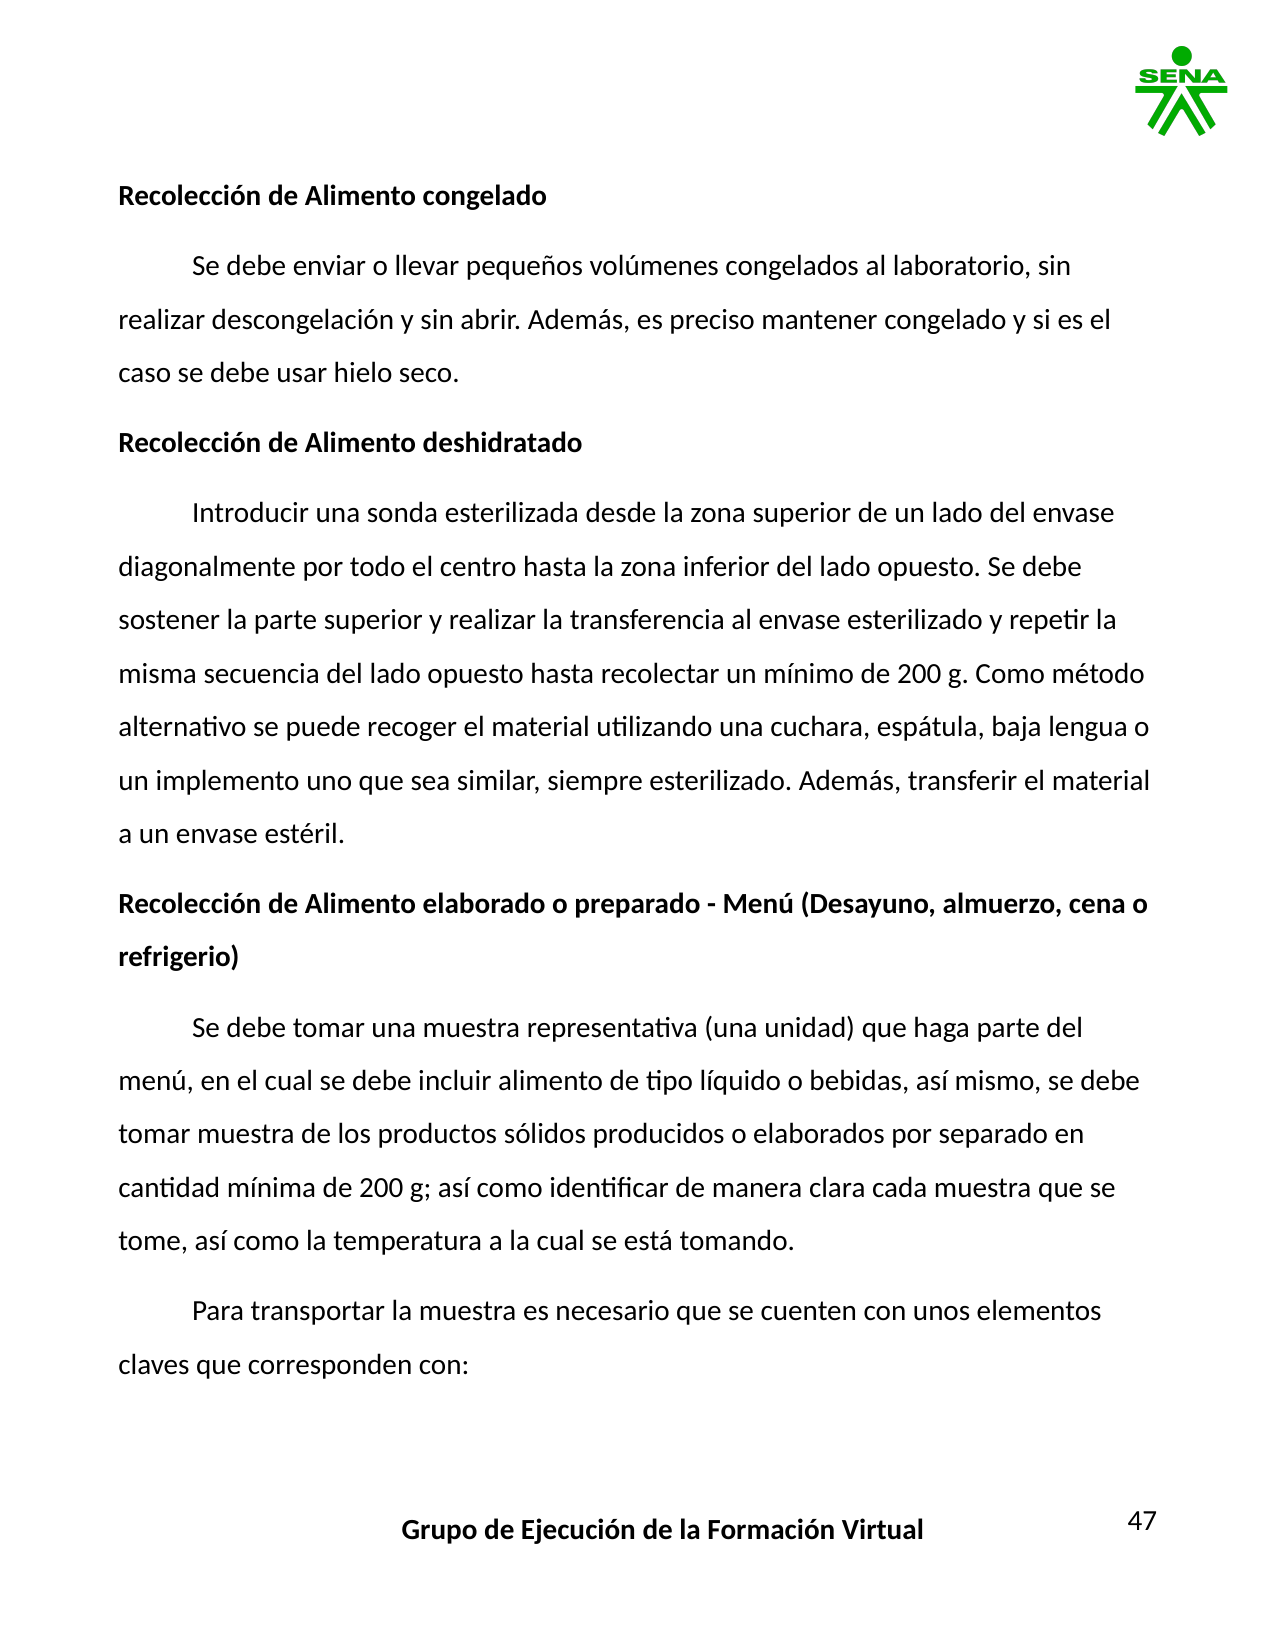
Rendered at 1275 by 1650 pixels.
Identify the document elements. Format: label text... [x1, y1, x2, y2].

text Recolección de Alimento elaborado o preparado - Menú (Desayuno, almuerzo, cena o refrigerio) [118, 885, 1157, 974]
text Recolección de Alimento deshidratado [118, 424, 1157, 460]
picture [1135, 46, 1228, 136]
text Para transportar la muestra es necesario que se cuenten con unos elementos claves que corresponden con: [118, 1292, 1157, 1382]
text Introducir una sonda esterilizada desde la zona superior de un lado del envase diagonalmente por todo el centro hasta la zona inferior del lado opuesto. Se debe sostener la parte superior y realizar la transferencia al envase esterilizado y repetir la misma secuencia del lado opuesto hasta recolectar un mínimo de 200 g. Como método alternativo se puede recoger el material utilizando una cuchara, espátula, baja lengua o un implemento uno que sea similar, siempre esterilizado. Además, transferir el material a un envase estéril. [118, 494, 1157, 851]
text Se debe enviar o llevar pequeños volúmenes congelados al laboratorio, sin realizar descongelación y sin abrir. Además, es preciso mantener congelado y si es el caso se debe usar hielo seco. [118, 247, 1157, 390]
text Se debe tomar una muestra representativa (una unidad) que haga parte del menú, en el cual se debe incluir alimento de tipo líquido o bebidas, así mismo, se debe tomar muestra de los productos sólidos producidos o elaborados por separado en cantidad mínima de 200 g; así como identificar de manera clara cada muestra que se tome, así como la temperatura a la cual se está tomando. [118, 1009, 1157, 1258]
text Recolección de Alimento congelado [118, 177, 1157, 213]
